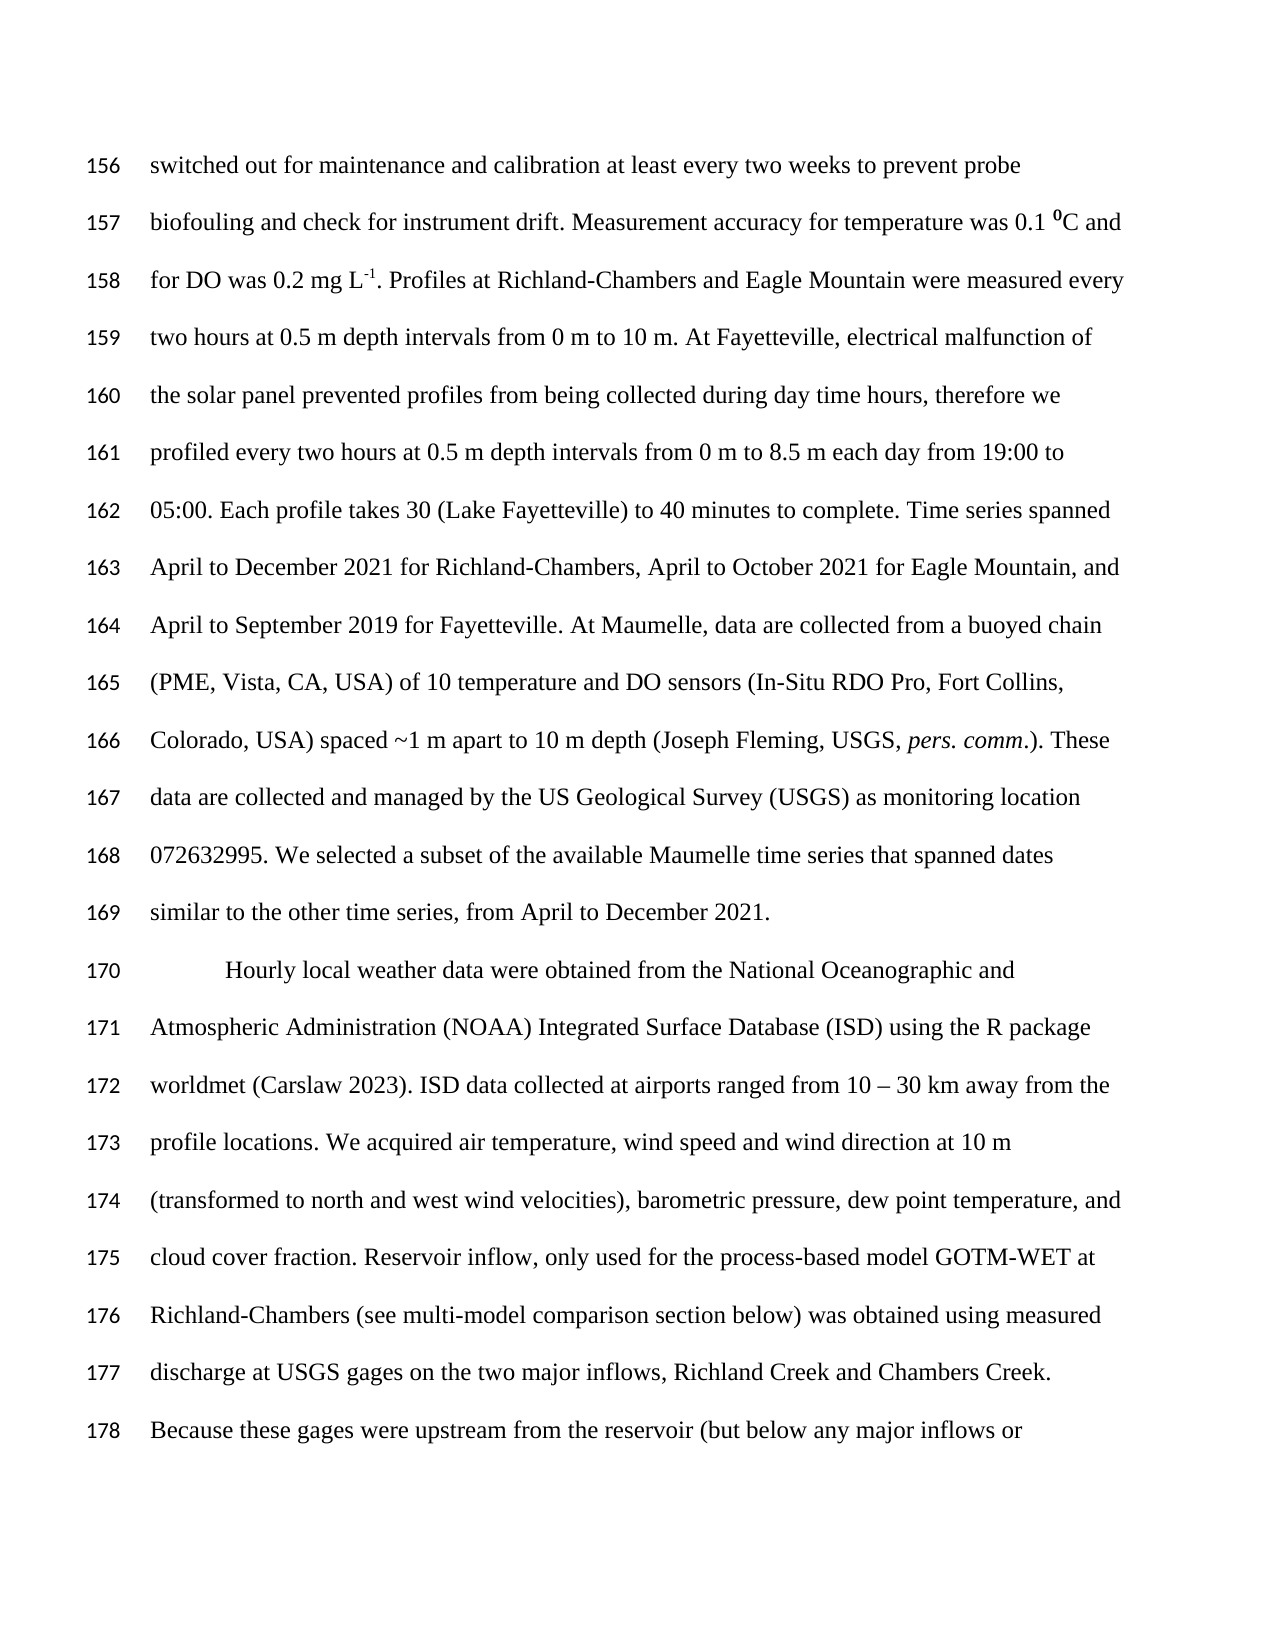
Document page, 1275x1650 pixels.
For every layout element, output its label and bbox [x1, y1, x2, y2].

text [150, 150, 1125, 926]
text [150, 955, 1125, 1444]
